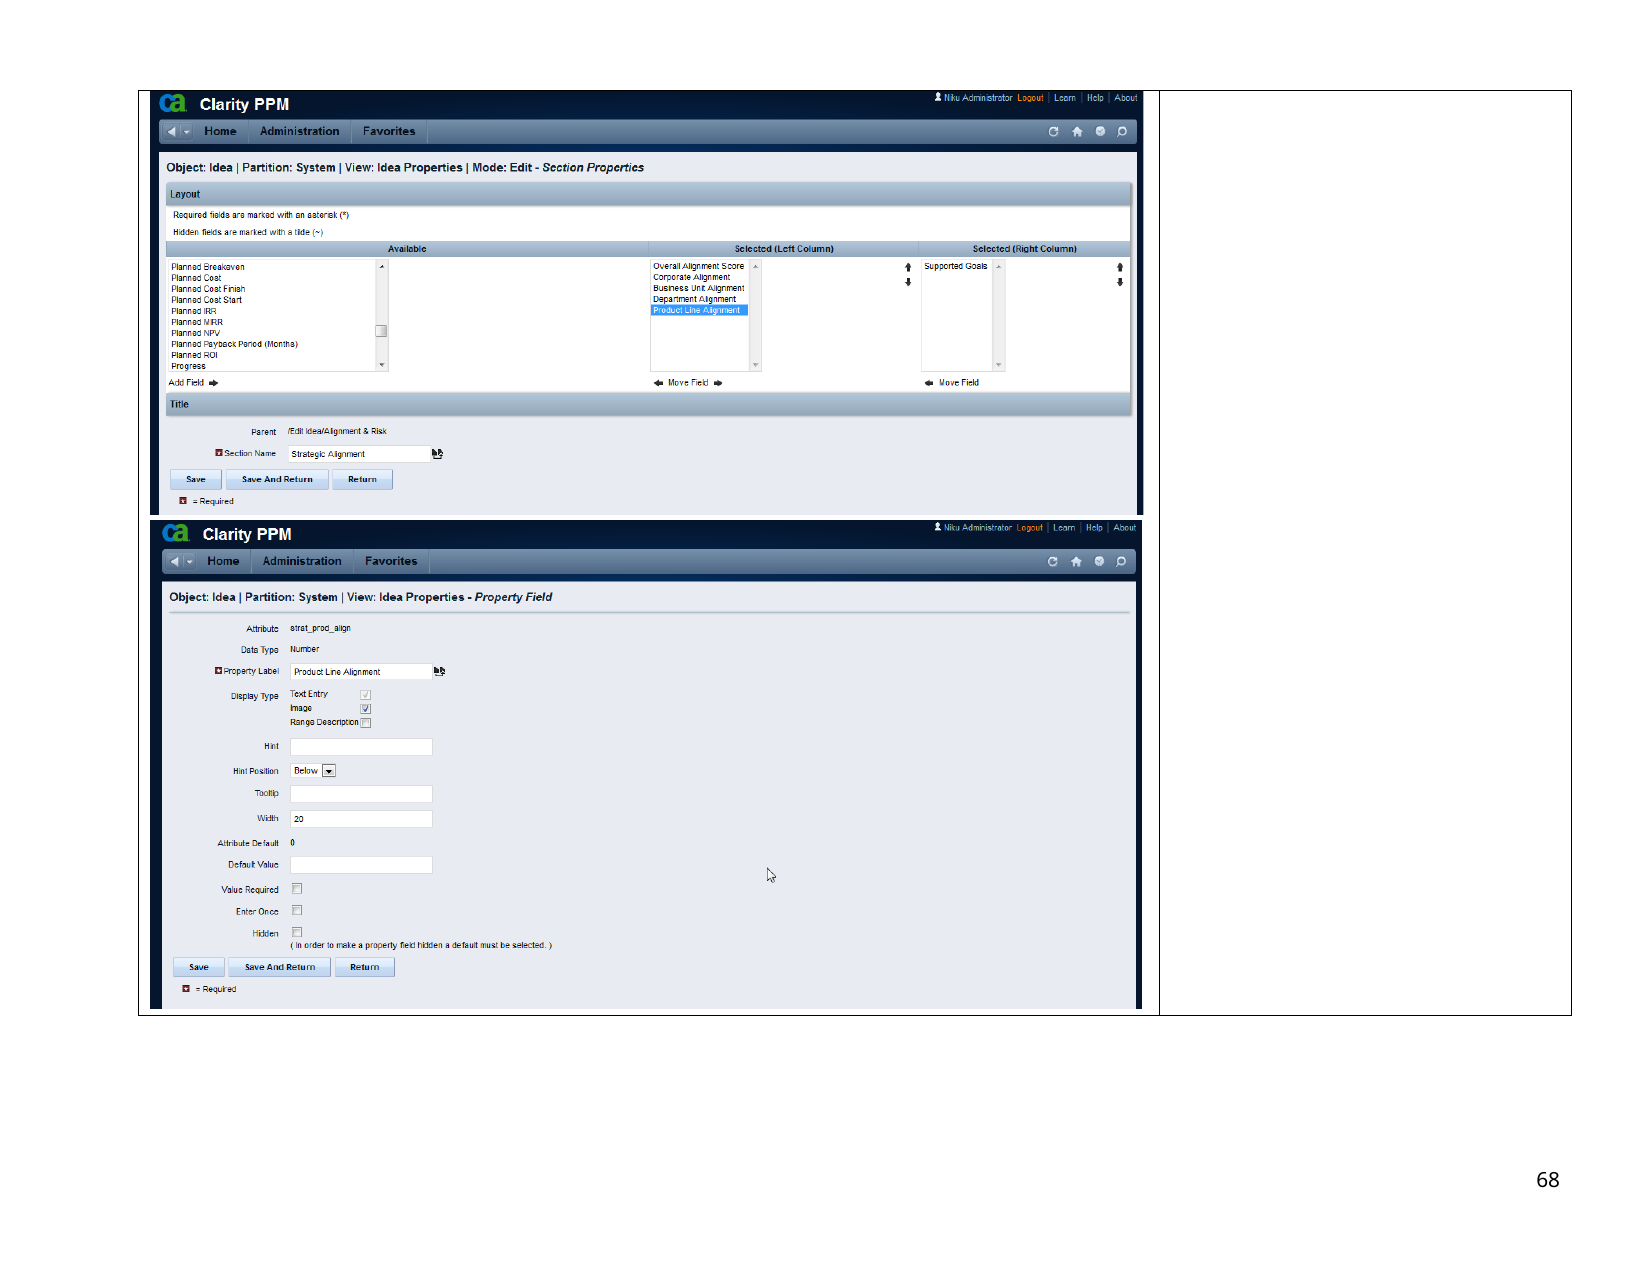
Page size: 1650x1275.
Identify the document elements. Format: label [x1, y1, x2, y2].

table_cell [139, 91, 1159, 1015]
picture [150, 91, 1144, 515]
table_cell [1160, 91, 1571, 1015]
picture [150, 520, 1142, 1009]
